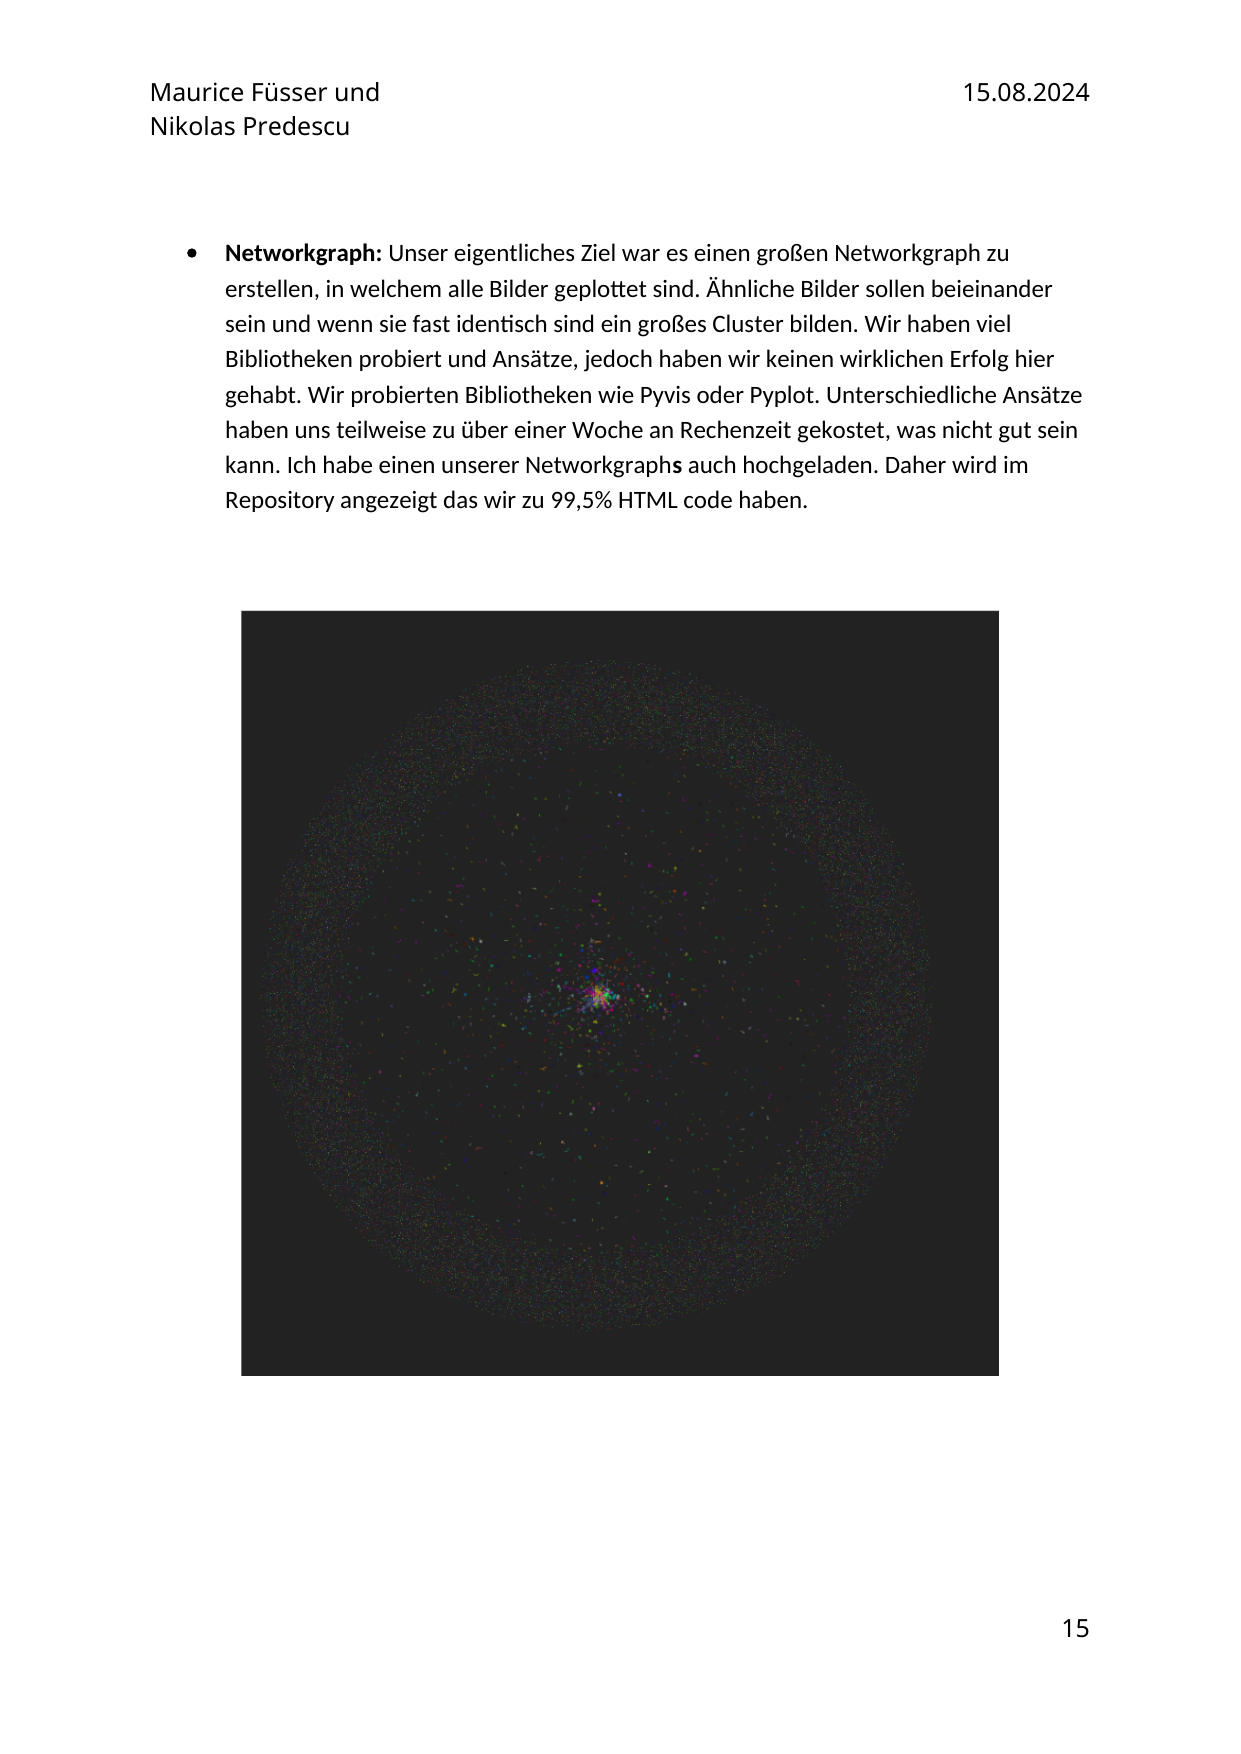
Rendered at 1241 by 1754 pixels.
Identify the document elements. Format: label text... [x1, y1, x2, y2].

picture [241, 610, 999, 1376]
list Networkgraph: Unser eigentliches Ziel war es einen großen Networkgraph zu erstellen, in welchem alle Bilder geplottet sind. Ähnliche Bilder sollen beieinander sein und wenn sie fast identisch sind ein großes Cluster bilden. Wir haben viel Bibliotheken probiert und Ansätze, jedoch haben wir keinen wirklichen Erfolg hier gehabt. Wir probierten Bibliotheken wie Pyvis oder Pyplot. Unterschiedliche Ansätze haben uns teilweise zu über einer Woche an Rechenzeit gekostet, was nicht gut sein kann. Ich habe einen unserer Networkgraphs auch hochgeladen. Daher wird im Repository angezeigt das wir zu 99,5% HTML code haben. [187, 237, 1090, 515]
